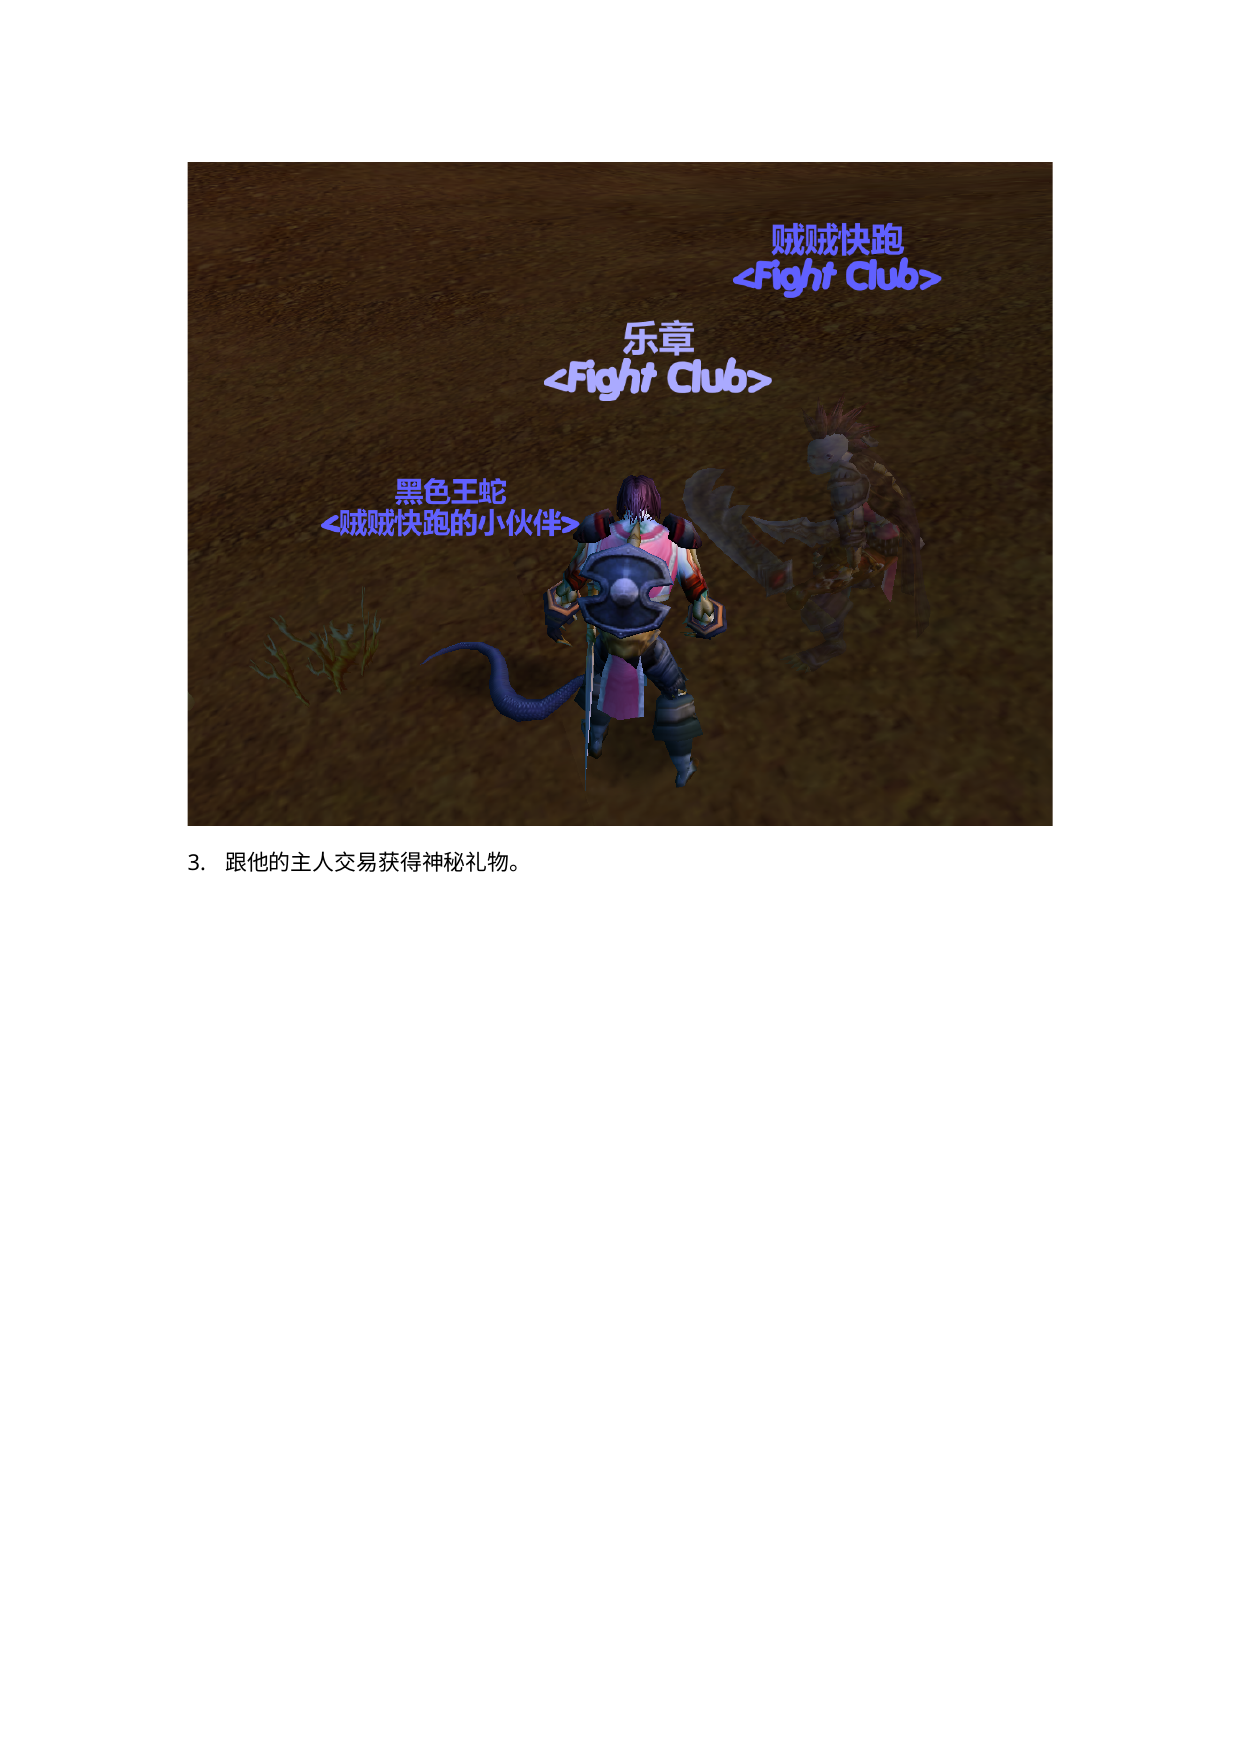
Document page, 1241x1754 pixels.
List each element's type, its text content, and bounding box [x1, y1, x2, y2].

picture [187, 162, 1053, 826]
list 跟他的主人交易获得神秘礼物。 [187, 844, 1053, 877]
